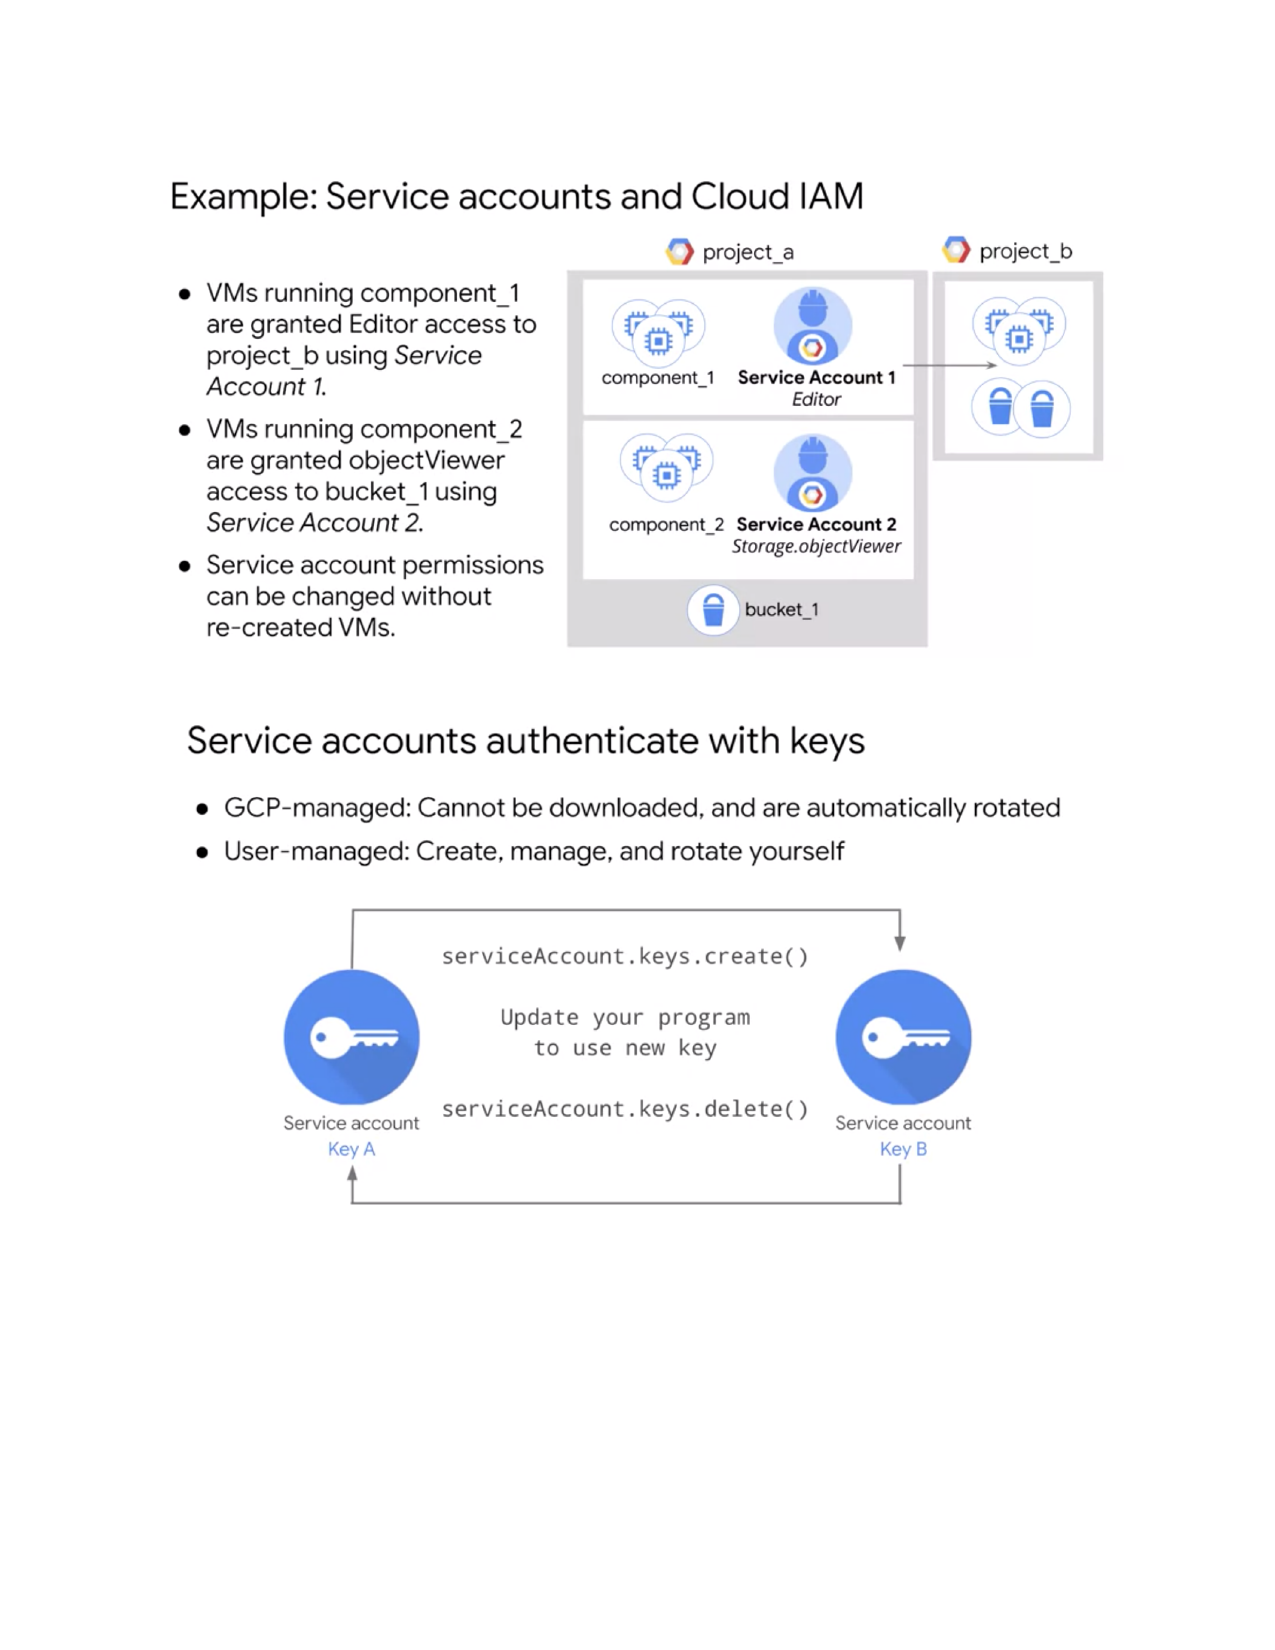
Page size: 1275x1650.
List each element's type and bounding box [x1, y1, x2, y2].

picture [150, 150, 1125, 1248]
